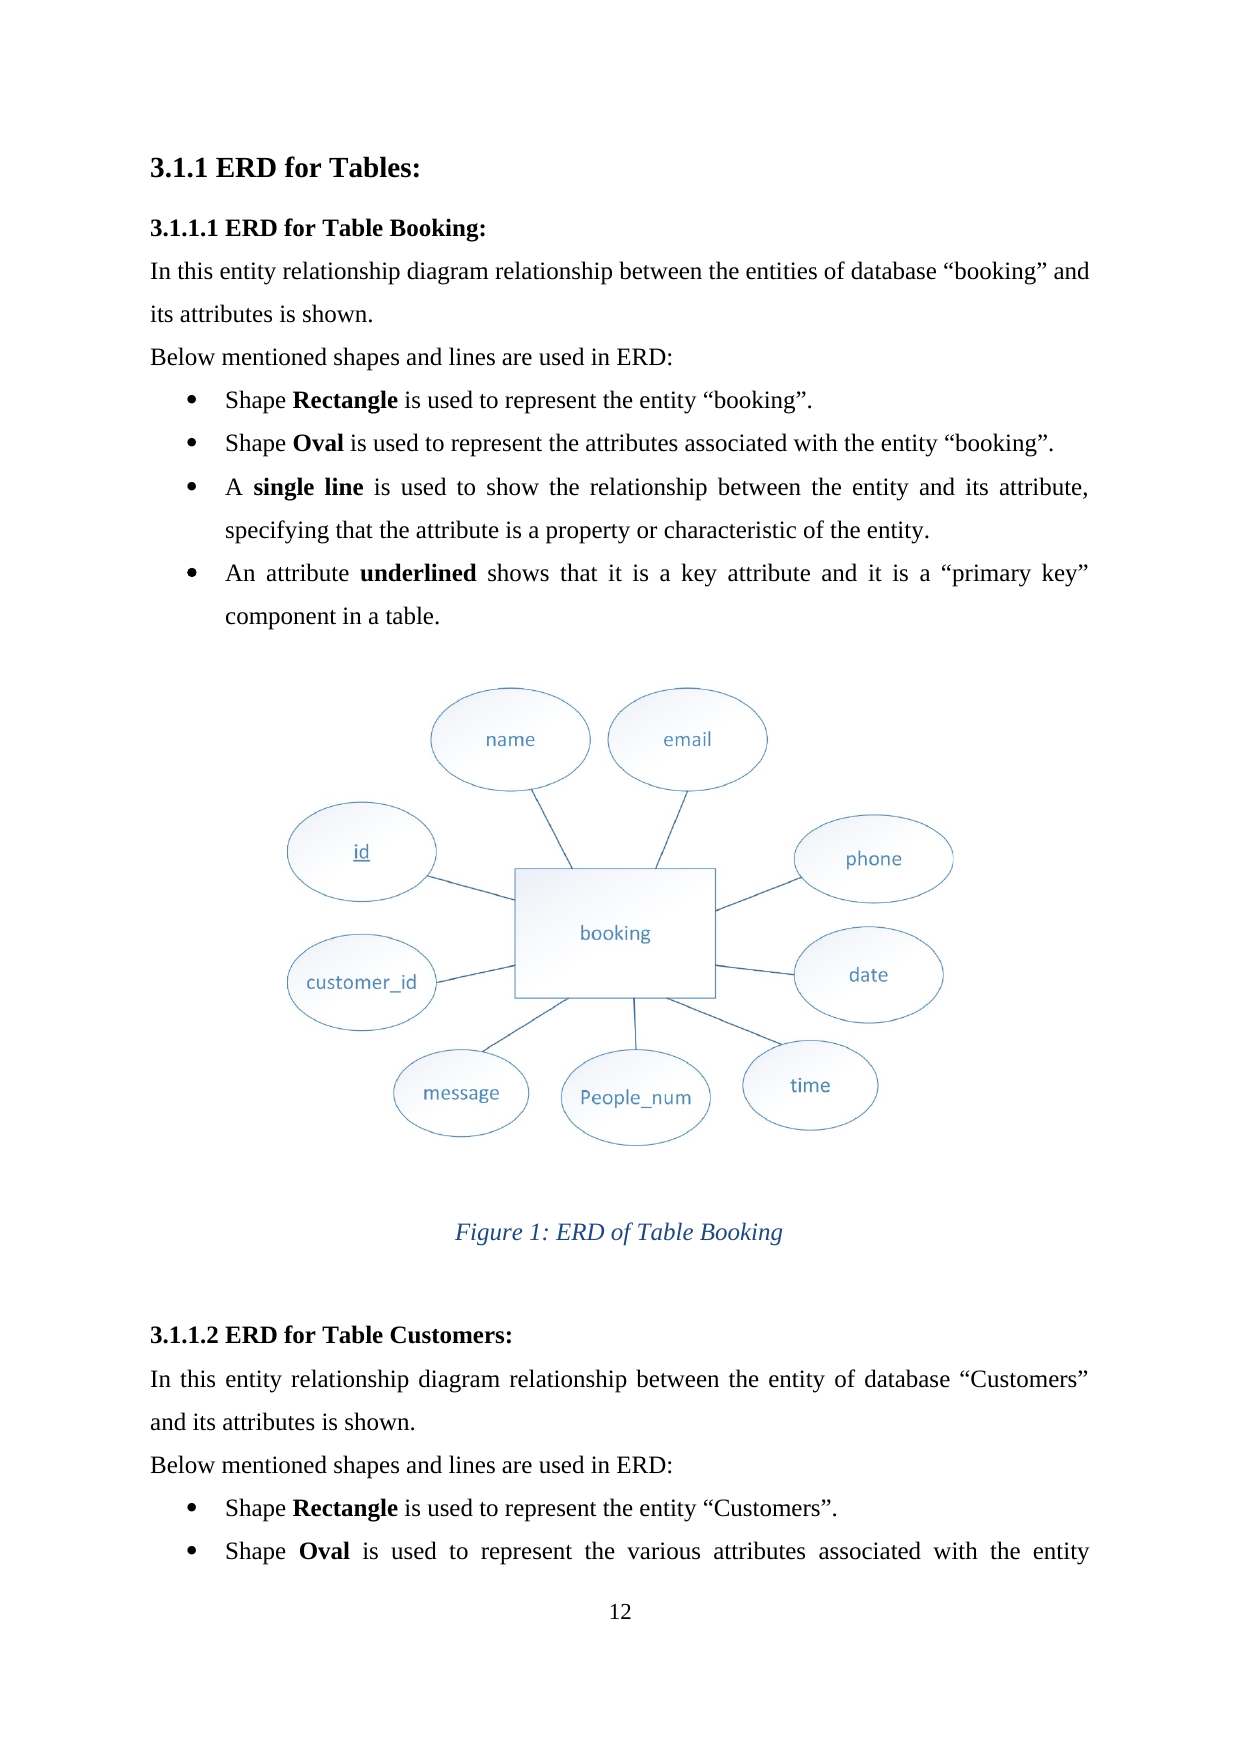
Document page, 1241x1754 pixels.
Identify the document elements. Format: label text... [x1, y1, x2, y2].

text 3.1.1.1 ERD for Table Booking: [150, 213, 1090, 242]
list Shape Rectangle is used to represent the entity “Customers”. [187, 1493, 1090, 1522]
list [187, 1536, 1090, 1565]
list Shape Oval is used to represent the attributes associated with the entity “booking”. [187, 428, 1090, 457]
text 3.1.1.2 ERD for Table Customers: [150, 1321, 1090, 1349]
text In this entity relationship diagram relationship between the entity of database “Customers” and its attributes is shown. [150, 1364, 1090, 1436]
text Below mentioned shapes and lines are used in ERD: [150, 342, 1090, 371]
text In this entity relationship diagram relationship between the entities of database “booking” and its attributes is shown. [150, 256, 1090, 328]
text 3.1.1 ERD for Tables: [150, 150, 1090, 183]
list A single line is used to show the relationship between the entity and its attribute, specifying that the attribute is a property or characteristic of the entity. [187, 472, 1090, 543]
picture [286, 687, 954, 1146]
text Figure 1: ERD of Table Booking [150, 1217, 1090, 1246]
list An attribute underlined shows that it is a key attribute and it is a “primary key” component in a table. [187, 558, 1090, 630]
text Below mentioned shapes and lines are used in ERD: [150, 1450, 1090, 1479]
list Shape Rectangle is used to represent the entity “booking”. [187, 385, 1090, 414]
